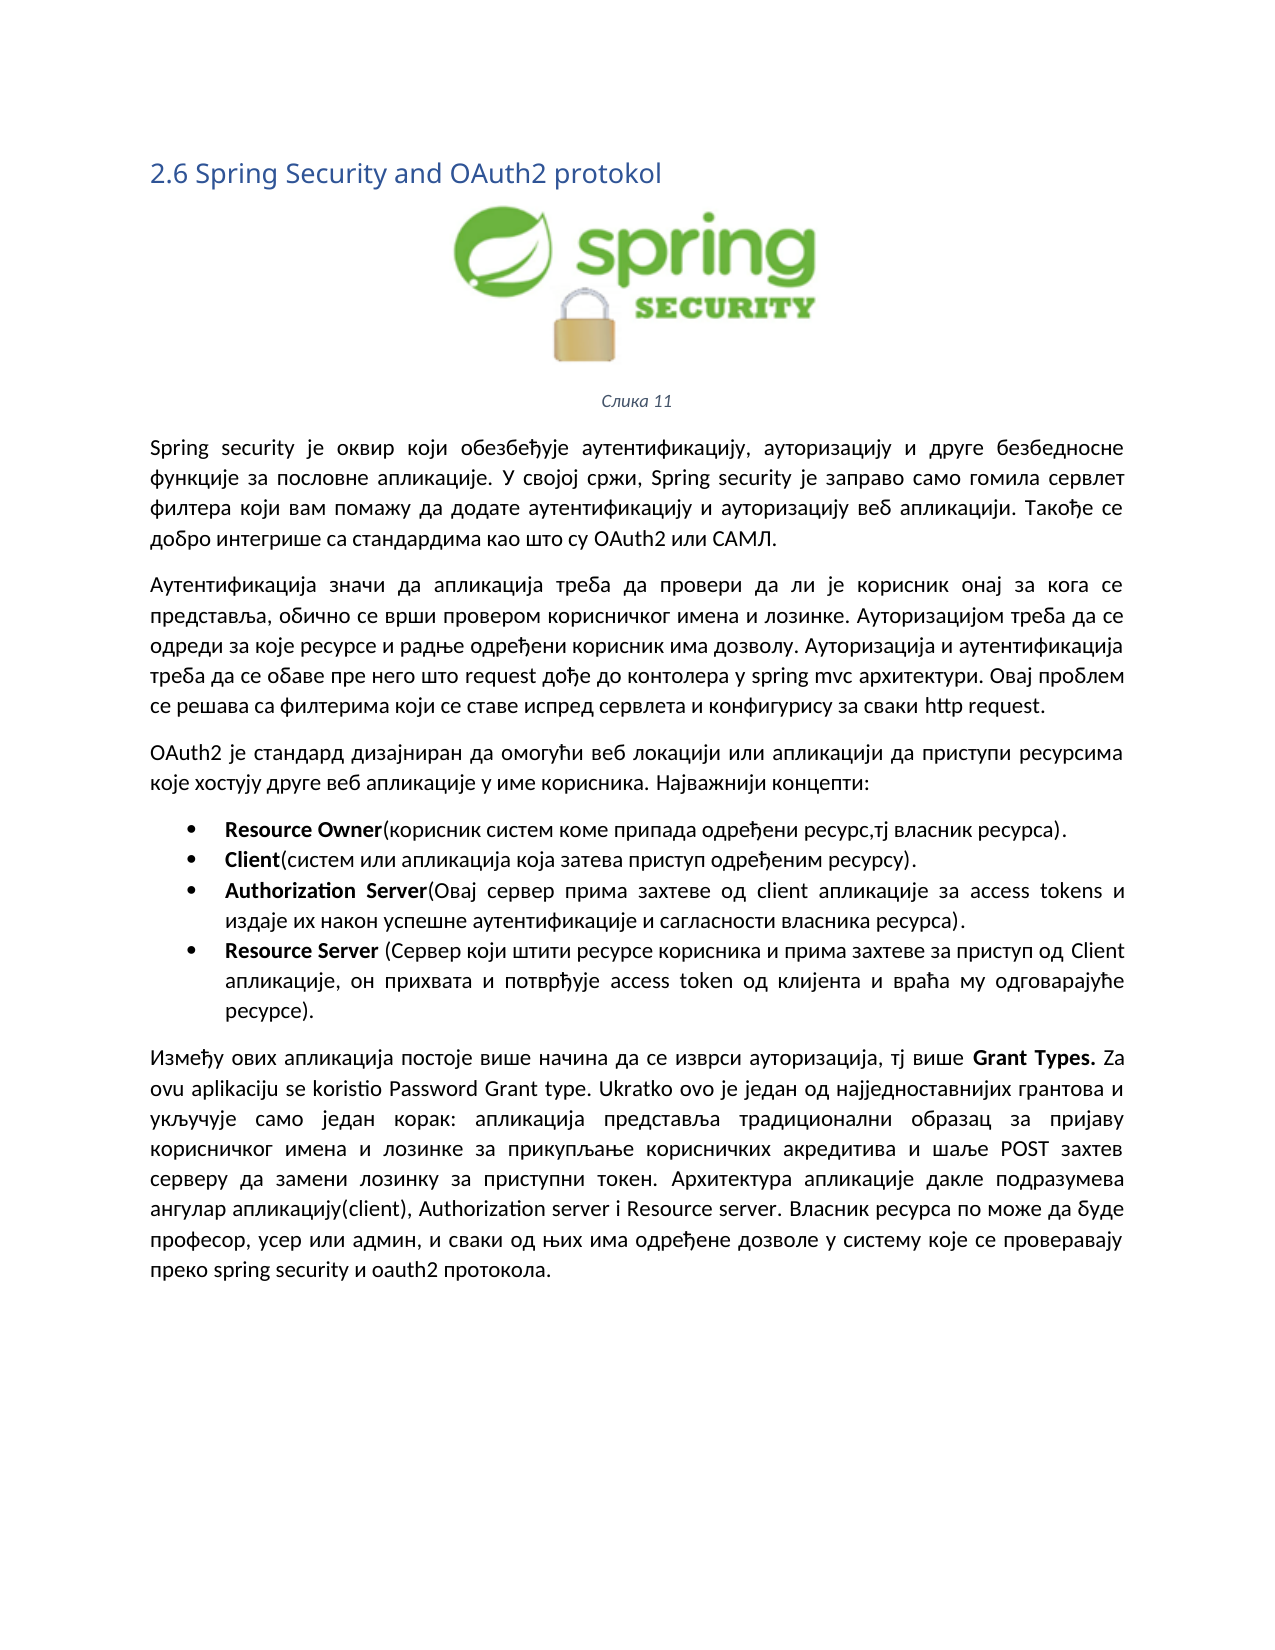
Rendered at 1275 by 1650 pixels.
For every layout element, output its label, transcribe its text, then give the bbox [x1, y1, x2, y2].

text Spring security је оквир који обезбеђује аутентификацију, ауторизацију и друге безбедносне функције за пословне апликације. У својој сржи, Spring security је заправо само гомила сервлет филтера који вам помажу да додате аутентификацију и ауторизацију веб апликацији. Такође се добро интегрише са стандардима као што су OAuth2 или САМЛ. [150, 433, 1125, 552]
list Client(систем или апликација која затева приступ одређеним ресурсу). [187, 846, 1125, 874]
list Resource Owner(корисник систем коме припада одређени ресурс,тј власник ресурса). [187, 815, 1125, 843]
text OAuth2 је стандард дизајниран да омогући веб локацији или апликацији да приступи ресурсима које хостују друге веб апликације у име корисника. Најважнији концепти: [150, 738, 1125, 797]
list Resource Server (Сервер који штити ресурсе корисника и прима захтеве за приступ од Client апликације, он прихвата и потврђује access token од клијента и враћа му одговарајуће ресурсе). [187, 936, 1125, 1025]
text Између ових апликација постоје више начина да се изврси ауторизација, тј више Grant Types. Za ovu aplikaciju se koristio Password Grant type. Ukratko ovo je један од најједноставнијих грантова и укључује само један корак: апликација представља традиционални образац за пријаву корисничког имена и лозинке за прикупљање корисничких акредитива и шаље POST захтев серверу да замени лозинку за приступни токен. Архитектура апликације дакле подразумева ангулар апликацију(client), Authorization server i Resource server. Власник ресурса по може да буде професор, усер или админ, и сваки од њих има одређене дозволе у систему које се проверавају преко spring security и oauth2 протокола. [150, 1043, 1125, 1283]
picture [448, 193, 827, 371]
subtitle 2.6 Spring Security and OAuth2 protokol [150, 154, 1125, 191]
text Аутентификација значи да апликација треба да провери да ли је корисник онај за кога се представља, обично се врши провером корисничког имена и лозинке. Ауторизацијом треба да се одреди за које ресурсе и радње одређени корисник има дозволу. Ауторизација и аутентификација треба да се обаве пре него што request дође до контолера у spring mvc архитектури. Овај проблем се решава са филтерима који се ставе испред сервлета и конфигурису за сваки http request. [150, 571, 1125, 719]
list Authorization Server(Овај сервер прима захтеве од client апликације за access tokens и издаје их након успешне аутентификације и сагласности власника ресурса). [187, 876, 1125, 934]
